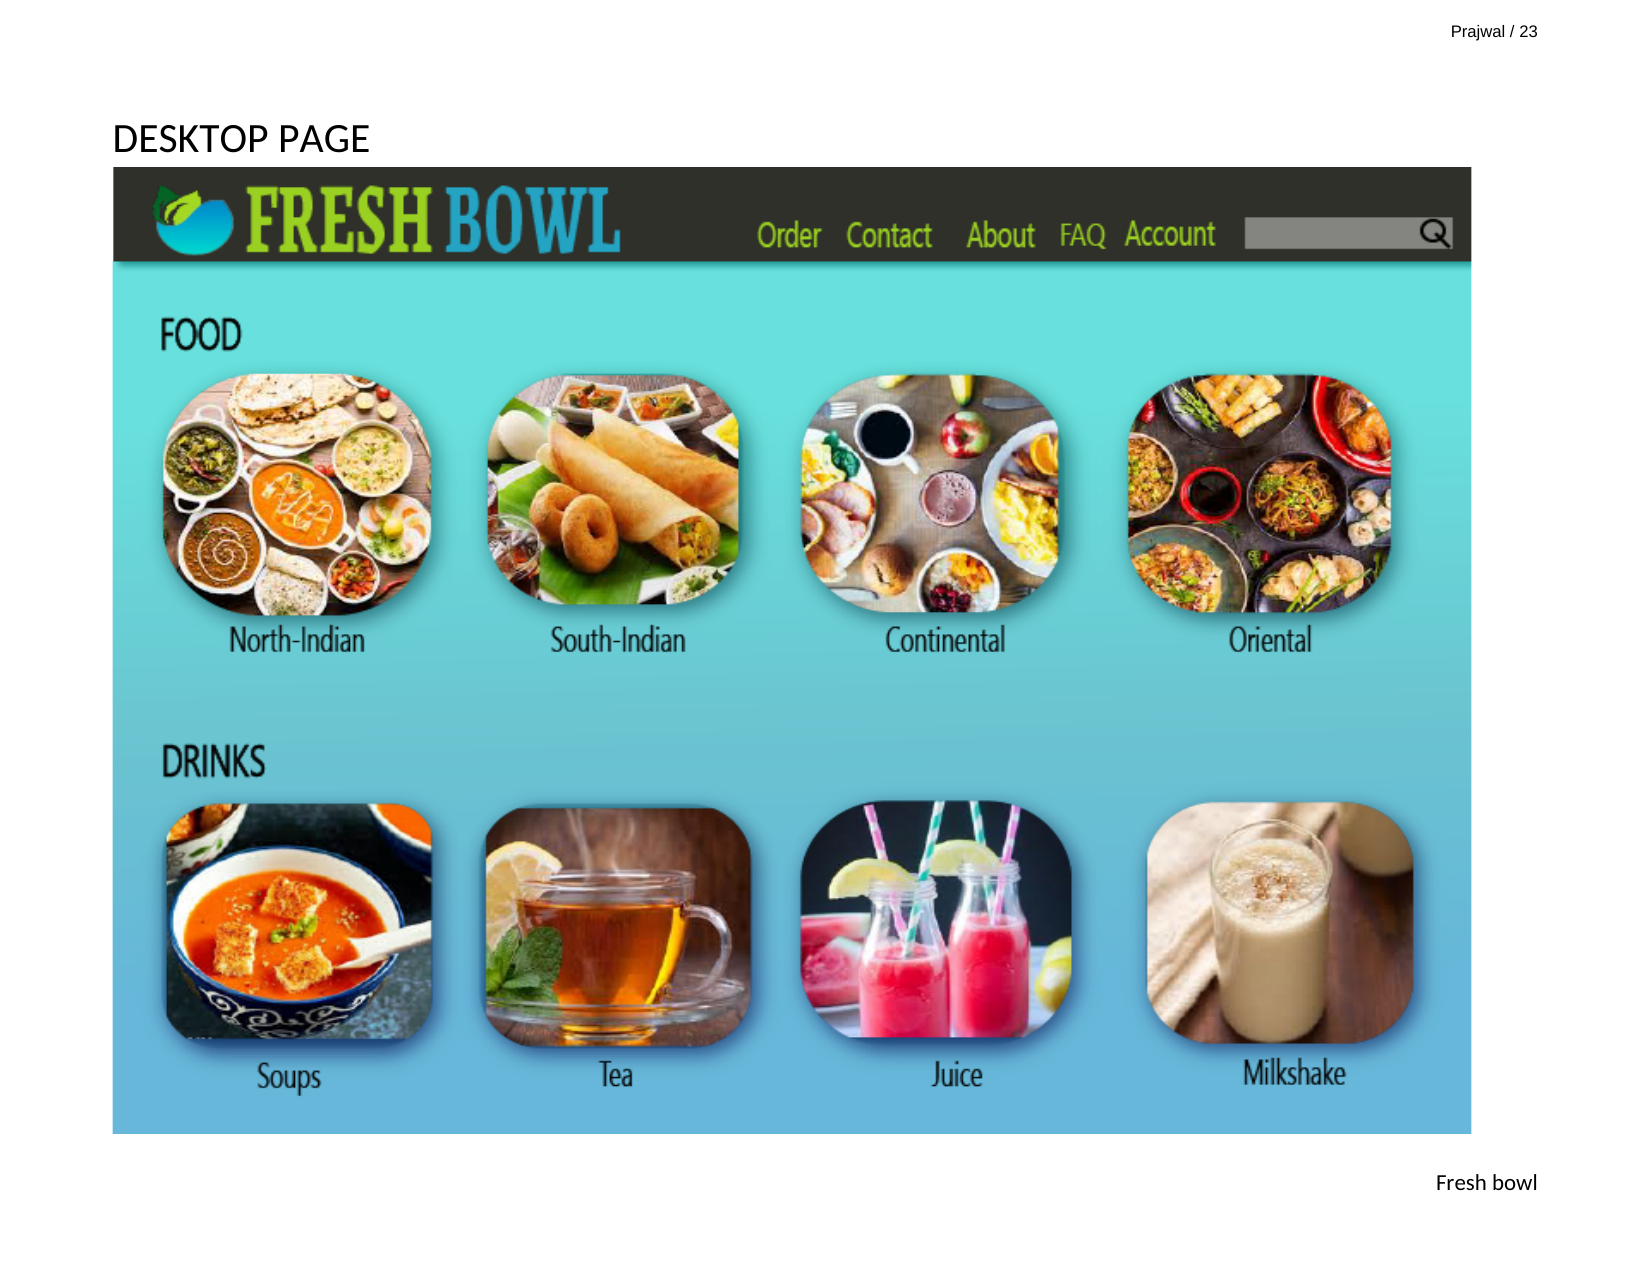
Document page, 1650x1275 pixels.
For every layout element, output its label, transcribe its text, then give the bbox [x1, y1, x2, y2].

picture [112, 167, 1472, 1134]
